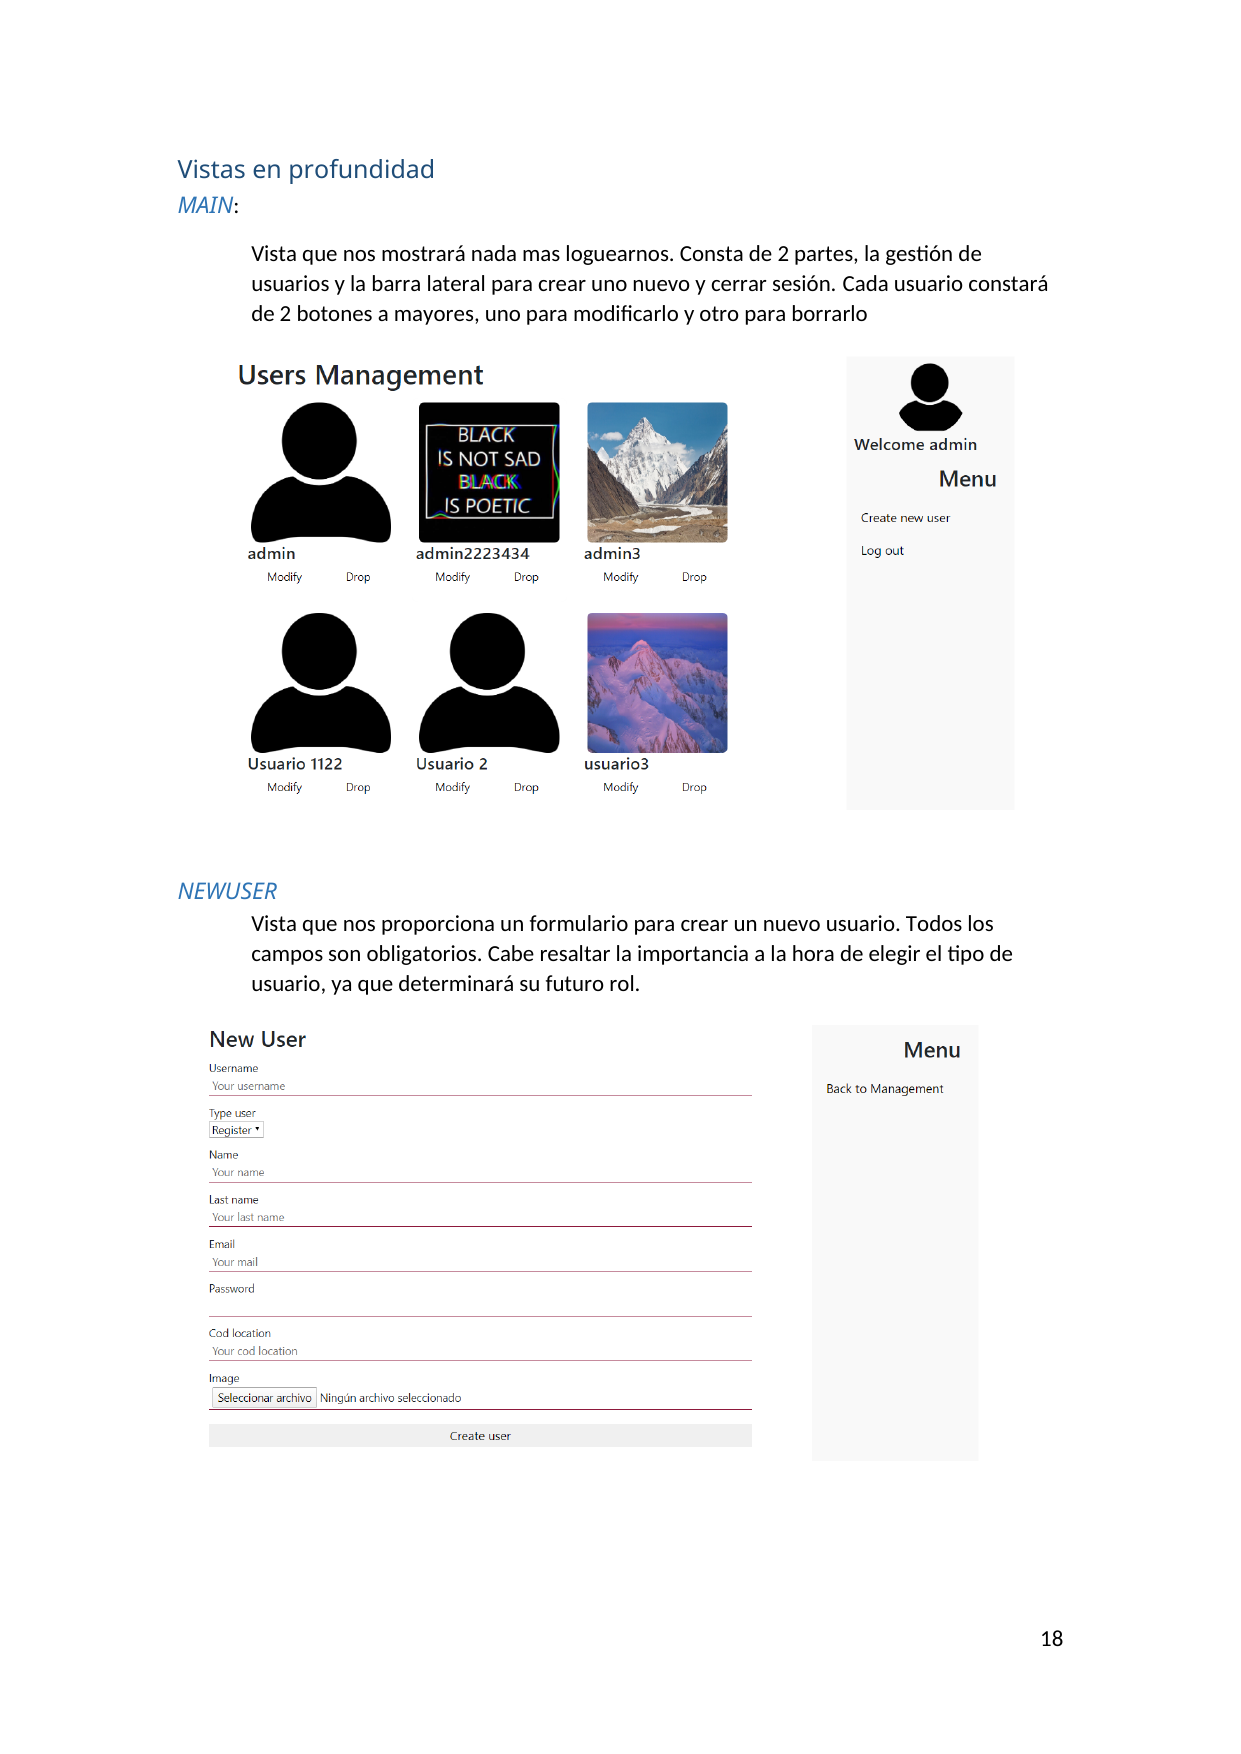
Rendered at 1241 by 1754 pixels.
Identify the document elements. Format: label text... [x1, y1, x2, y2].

text Vista que nos mostrará nada mas loguearnos. Consta de 2 partes, la gestión de usuarios y la barra lateral para crear uno nuevo y cerrar sesión. Cada usuario constará de 2 botones a mayores, uno para modificarlo y otro para borrarlo [177, 239, 1063, 327]
picture [177, 346, 1063, 810]
text MAIN: [177, 188, 1063, 220]
picture [177, 1016, 1063, 1462]
text Vista que nos proporciona un formulario para crear un nuevo usuario. Todos los campos son obligatorios. Cabe resaltar la importancia a la hora de elegir el tipo de usuario, ya que determinará su futuro rol. [177, 909, 1063, 997]
subtitle NEWUSER [177, 875, 1063, 906]
subtitle Vistas en profundidad [177, 152, 1063, 186]
